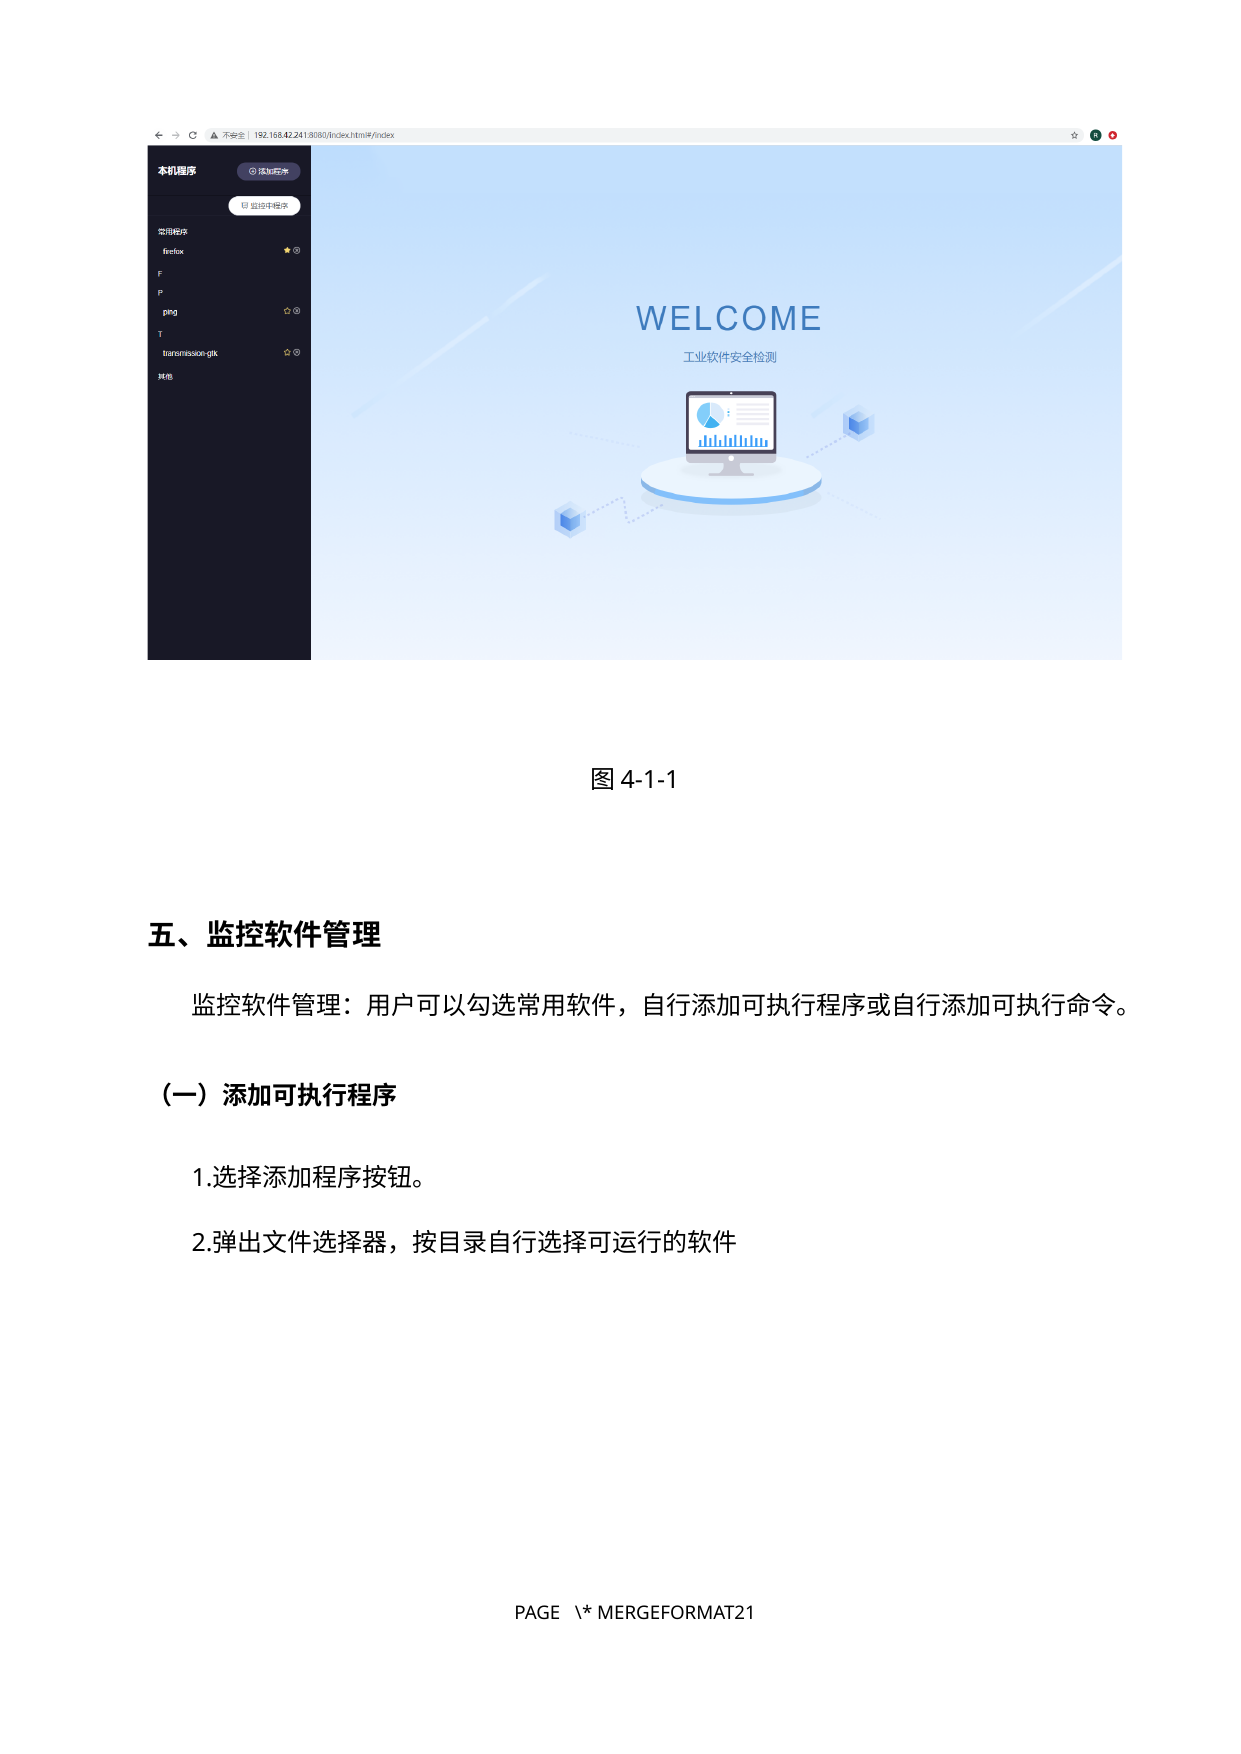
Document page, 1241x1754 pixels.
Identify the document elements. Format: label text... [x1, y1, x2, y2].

text 监控软件管理：用户可以勾选常用软件，自行添加可执行程序或自行添加可执行命令。 [148, 971, 1122, 1036]
text 2.弹出文件选择器，按目录自行选择可运行的软件 [148, 1208, 1122, 1273]
subtitle （一）添加可执行程序 [148, 1061, 1122, 1126]
text 1.选择添加程序按钮。 [148, 1143, 1122, 1208]
title 五、监控软件管理 [148, 900, 1122, 965]
text 图4-1-1 [148, 745, 1122, 810]
picture [147, 127, 1123, 660]
